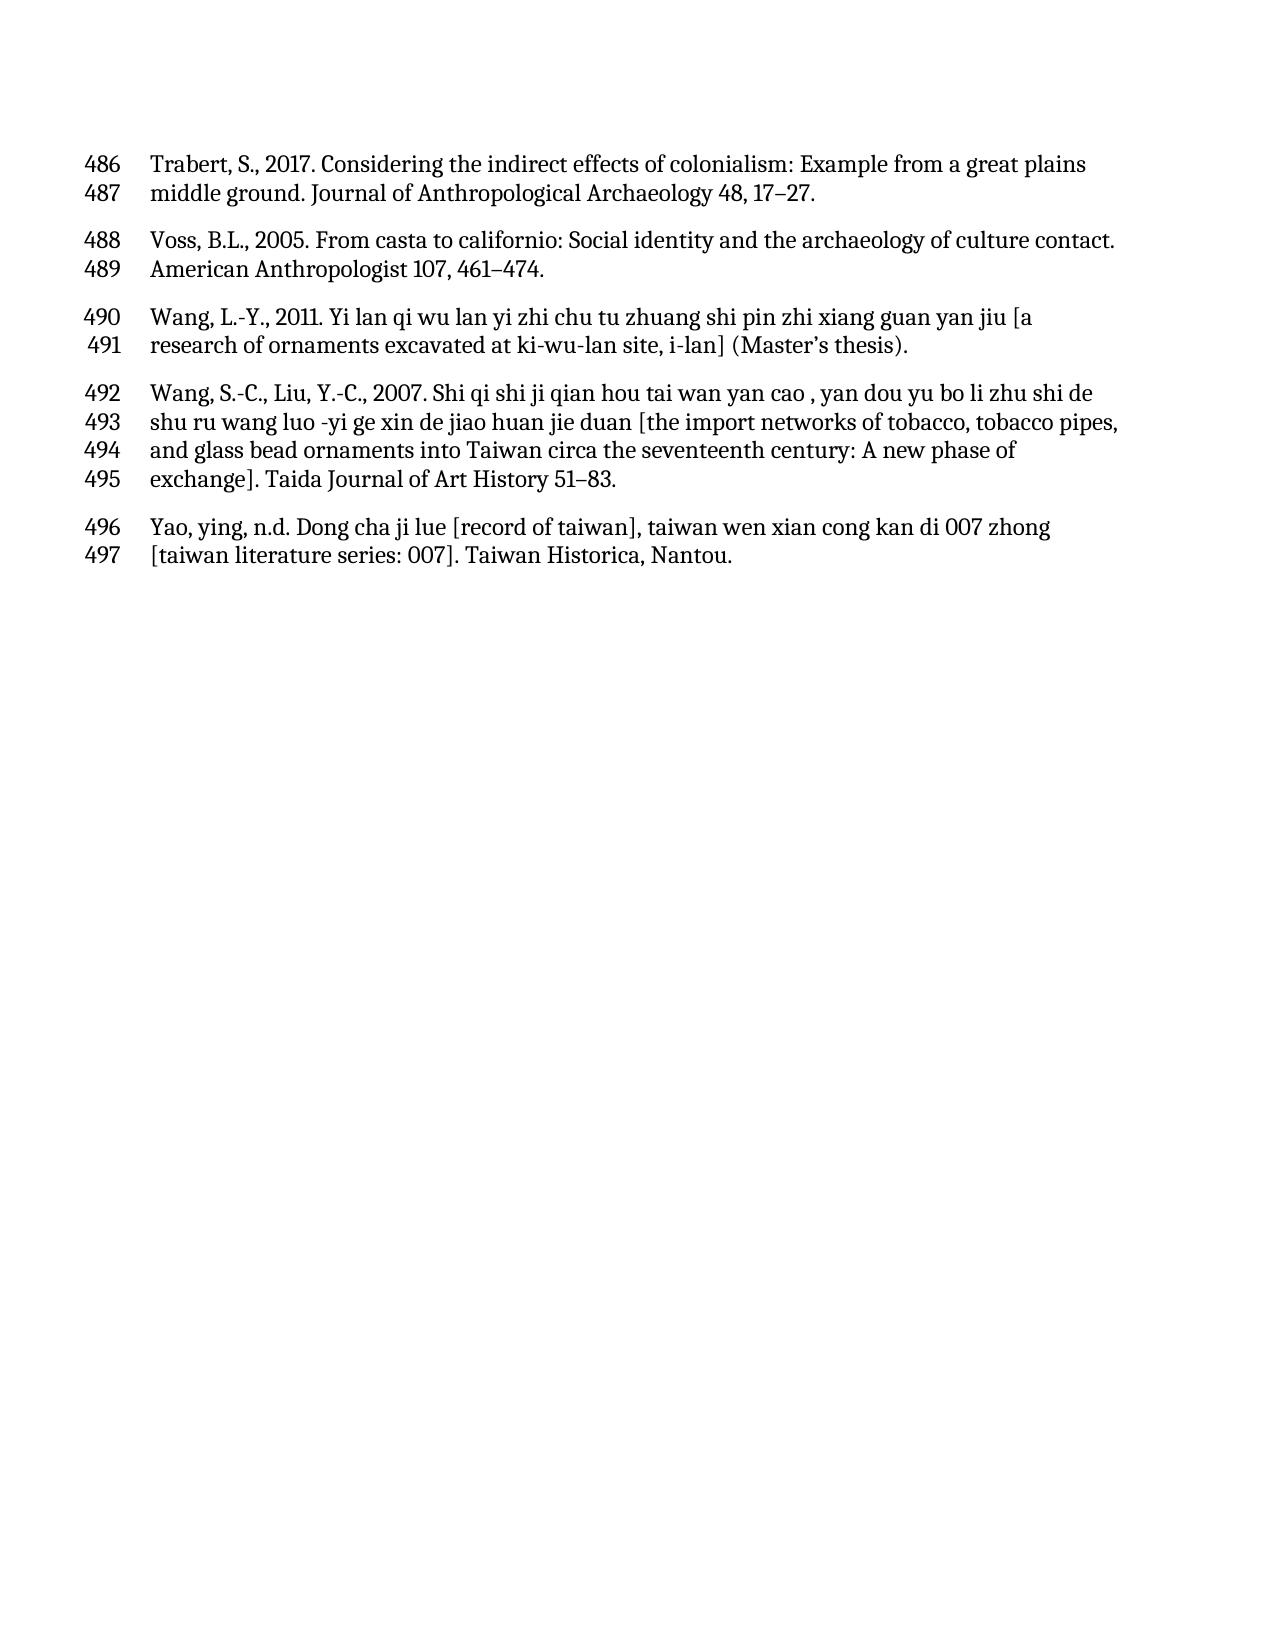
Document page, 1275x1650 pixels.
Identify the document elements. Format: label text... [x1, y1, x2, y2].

text Yao, ying, n.d. Dong cha ji lue [record of taiwan], taiwan wen xian cong kan di 007 zhong [taiwan literature series: 007]. Taiwan Historica, Nantou. [150, 512, 1125, 570]
text Trabert, S., 2017. Considering the indirect effects of colonialism: Example from a great plains middle ground. Journal of Anthropological Archaeology 48, 17–27. [150, 150, 1125, 207]
text Wang, L.-Y., 2011. Yi lan qi wu lan yi zhi chu tu zhuang shi pin zhi xiang guan yan jiu [a research of ornaments excavated at ki-wu-lan site, i-lan] (Master’s thesis). [150, 302, 1125, 360]
text Wang, S.-C., Liu, Y.-C., 2007. Shi qi shi ji qian hou tai wan yan cao , yan dou yu bo li zhu shi de shu ru wang luo -yi ge xin de jiao huan jie duan [the import networks of tobacco, tobacco pipes, and glass bead ornaments into Taiwan circa the seventeenth century: A new phase of exchange]. Taida Journal of Art History 51–83. [150, 379, 1125, 494]
text Voss, B.L., 2005. From casta to californio: Social identity and the archaeology of culture contact. American Anthropologist 107, 461–474. [150, 226, 1125, 284]
